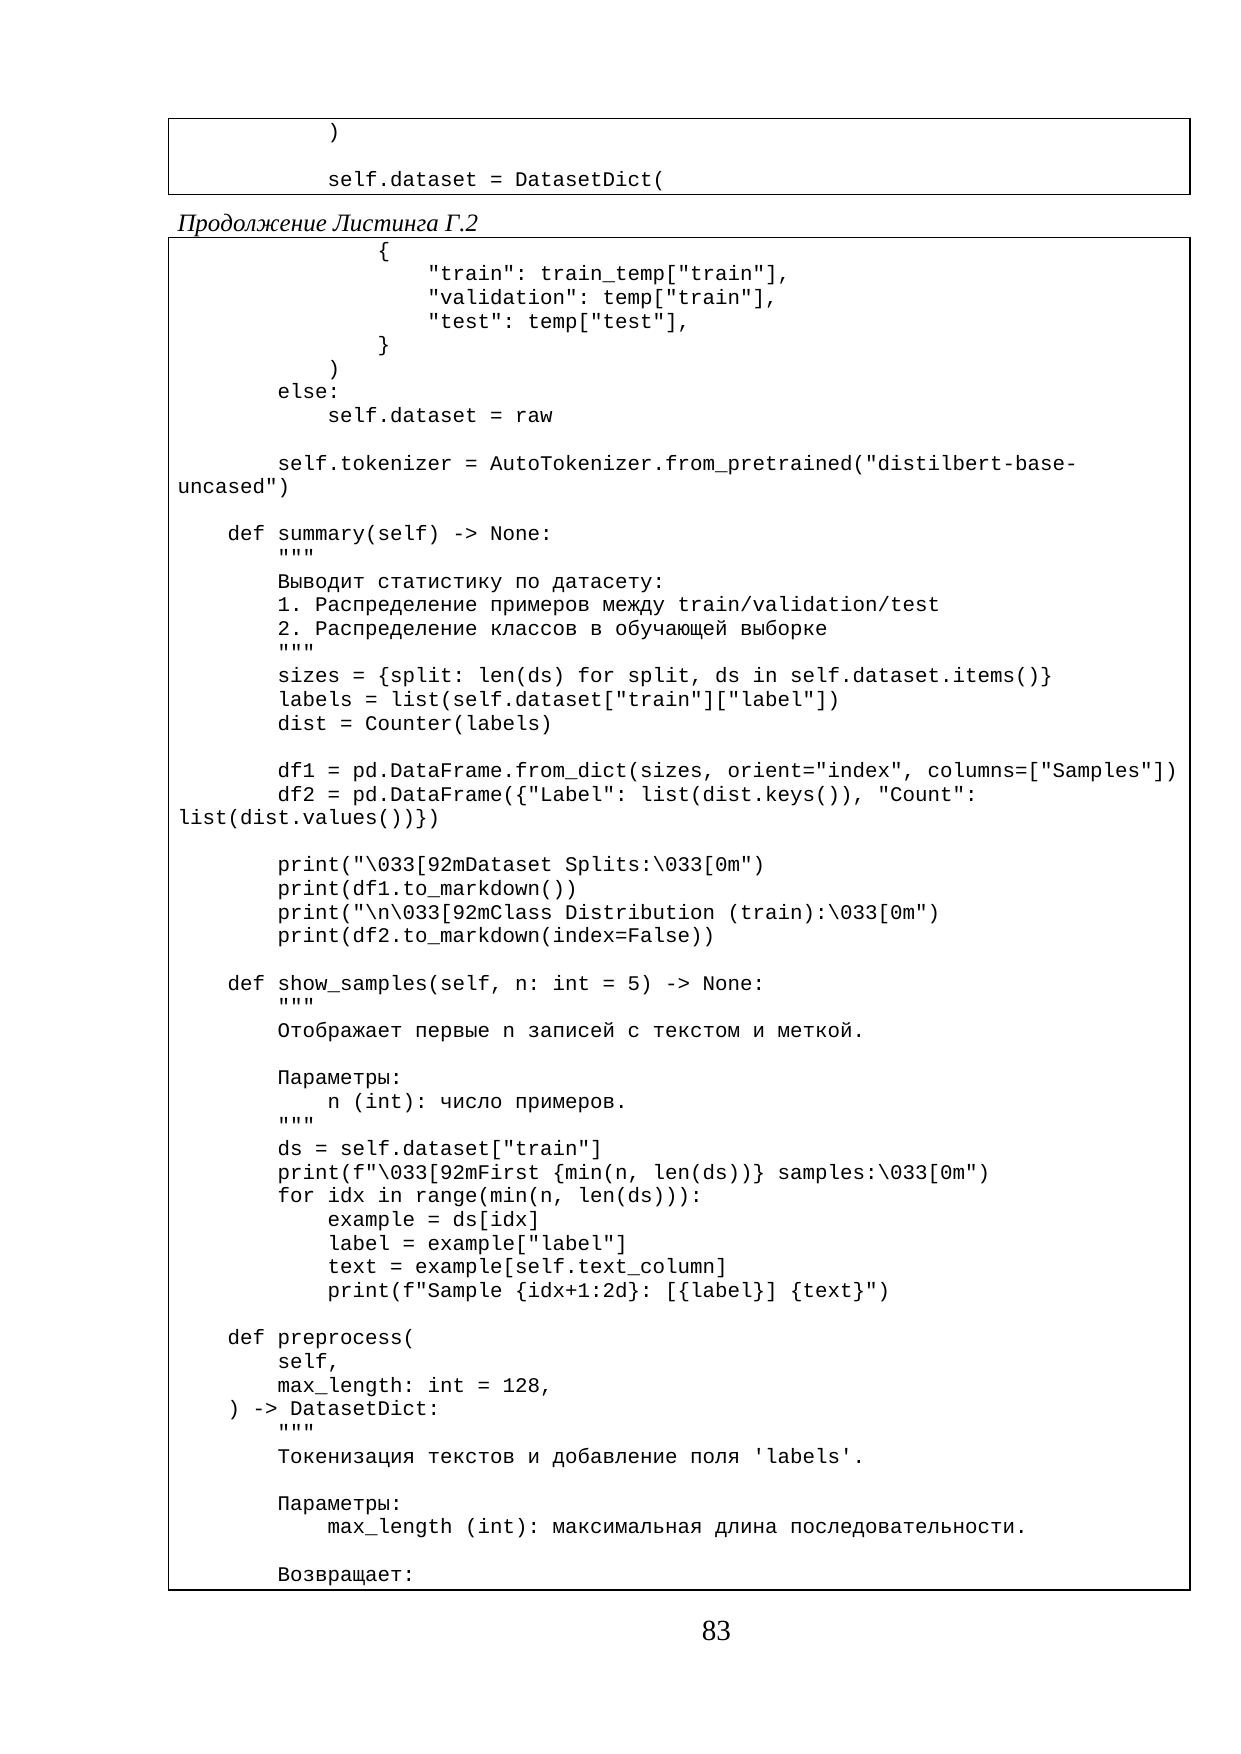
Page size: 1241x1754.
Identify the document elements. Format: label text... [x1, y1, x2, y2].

text max_length (int): максимальная длина последовательности. [177, 1517, 1181, 1540]
text ) [177, 358, 1181, 382]
text df1 = pd.DataFrame.from_dict(sizes, orient="index", columns=["Samples"]) [177, 760, 1181, 783]
text 1. Распределение примеров между train/validation/test [177, 594, 1181, 618]
text print(f"\033[92mFirst {min(n, len(ds))} samples:\033[0m") [177, 1162, 1181, 1186]
text for idx in range(min(n, len(ds))): [177, 1186, 1181, 1209]
text Продолжение Листинга Г.2 [177, 208, 1181, 237]
text Параметры: [177, 1493, 1181, 1517]
text 2. Распределение классов в обучающей выборке [177, 618, 1181, 642]
text sizes = {split: len(ds) for split, ds in self.dataset.items()} [177, 665, 1181, 689]
text ) -> DatasetDict: [177, 1398, 1181, 1422]
text print(df1.to_markdown()) [177, 878, 1181, 902]
text self, [177, 1351, 1181, 1375]
text else: [177, 382, 1181, 405]
text "train": train_temp["train"], [177, 263, 1181, 287]
text """ [177, 547, 1181, 571]
text Токенизация текстов и добавление поля 'labels'. [177, 1446, 1181, 1469]
text """ [177, 1422, 1181, 1446]
text example = ds[idx] [177, 1209, 1181, 1233]
text df2 = pd.DataFrame({"Label": list(dist.keys()), "Count": list(dist.values())}) [177, 783, 1181, 831]
text label = example["label"] [177, 1233, 1181, 1256]
text def show_samples(self, n: int = 5) -> None: [177, 973, 1181, 996]
text self.dataset = raw [177, 405, 1181, 429]
text ds = self.dataset["train"] [177, 1138, 1181, 1162]
text Параметры: [177, 1067, 1181, 1091]
text Возвращает: [169, 1561, 1189, 1589]
text labels = list(self.dataset["train"]["label"]) [177, 689, 1181, 713]
text """ [177, 996, 1181, 1020]
text } [177, 334, 1181, 358]
text n (int): число примеров. [177, 1091, 1181, 1114]
text max_length: int = 128, [177, 1375, 1181, 1398]
text print(df2.to_markdown(index=False)) [177, 925, 1181, 949]
text "validation": temp["train"], [177, 287, 1181, 311]
text def preprocess( [177, 1327, 1181, 1351]
text """ [177, 642, 1181, 665]
text print("\n\033[92mClass Distribution (train):\033[0m") [177, 902, 1181, 925]
text print("\033[92mDataset Splits:\033[0m") [177, 854, 1181, 878]
text Отображает первые n записей с текстом и меткой. [177, 1020, 1181, 1044]
text Выводит статистику по датасету: [177, 571, 1181, 594]
text "test": temp["test"], [177, 311, 1181, 334]
text text = example[self.text_column] [177, 1256, 1181, 1280]
text print(f"Sample {idx+1:2d}: [{label}] {text}") [177, 1280, 1181, 1304]
text self.tokenizer = AutoTokenizer.from_pretrained("distilbert-base-uncased") [177, 452, 1181, 500]
text self.dataset = DatasetDict( [169, 165, 1189, 194]
text { [169, 238, 1189, 263]
text ) [169, 119, 1189, 145]
text dist = Counter(labels) [177, 713, 1181, 736]
text """ [177, 1114, 1181, 1138]
text def summary(self) -> None: [177, 523, 1181, 547]
